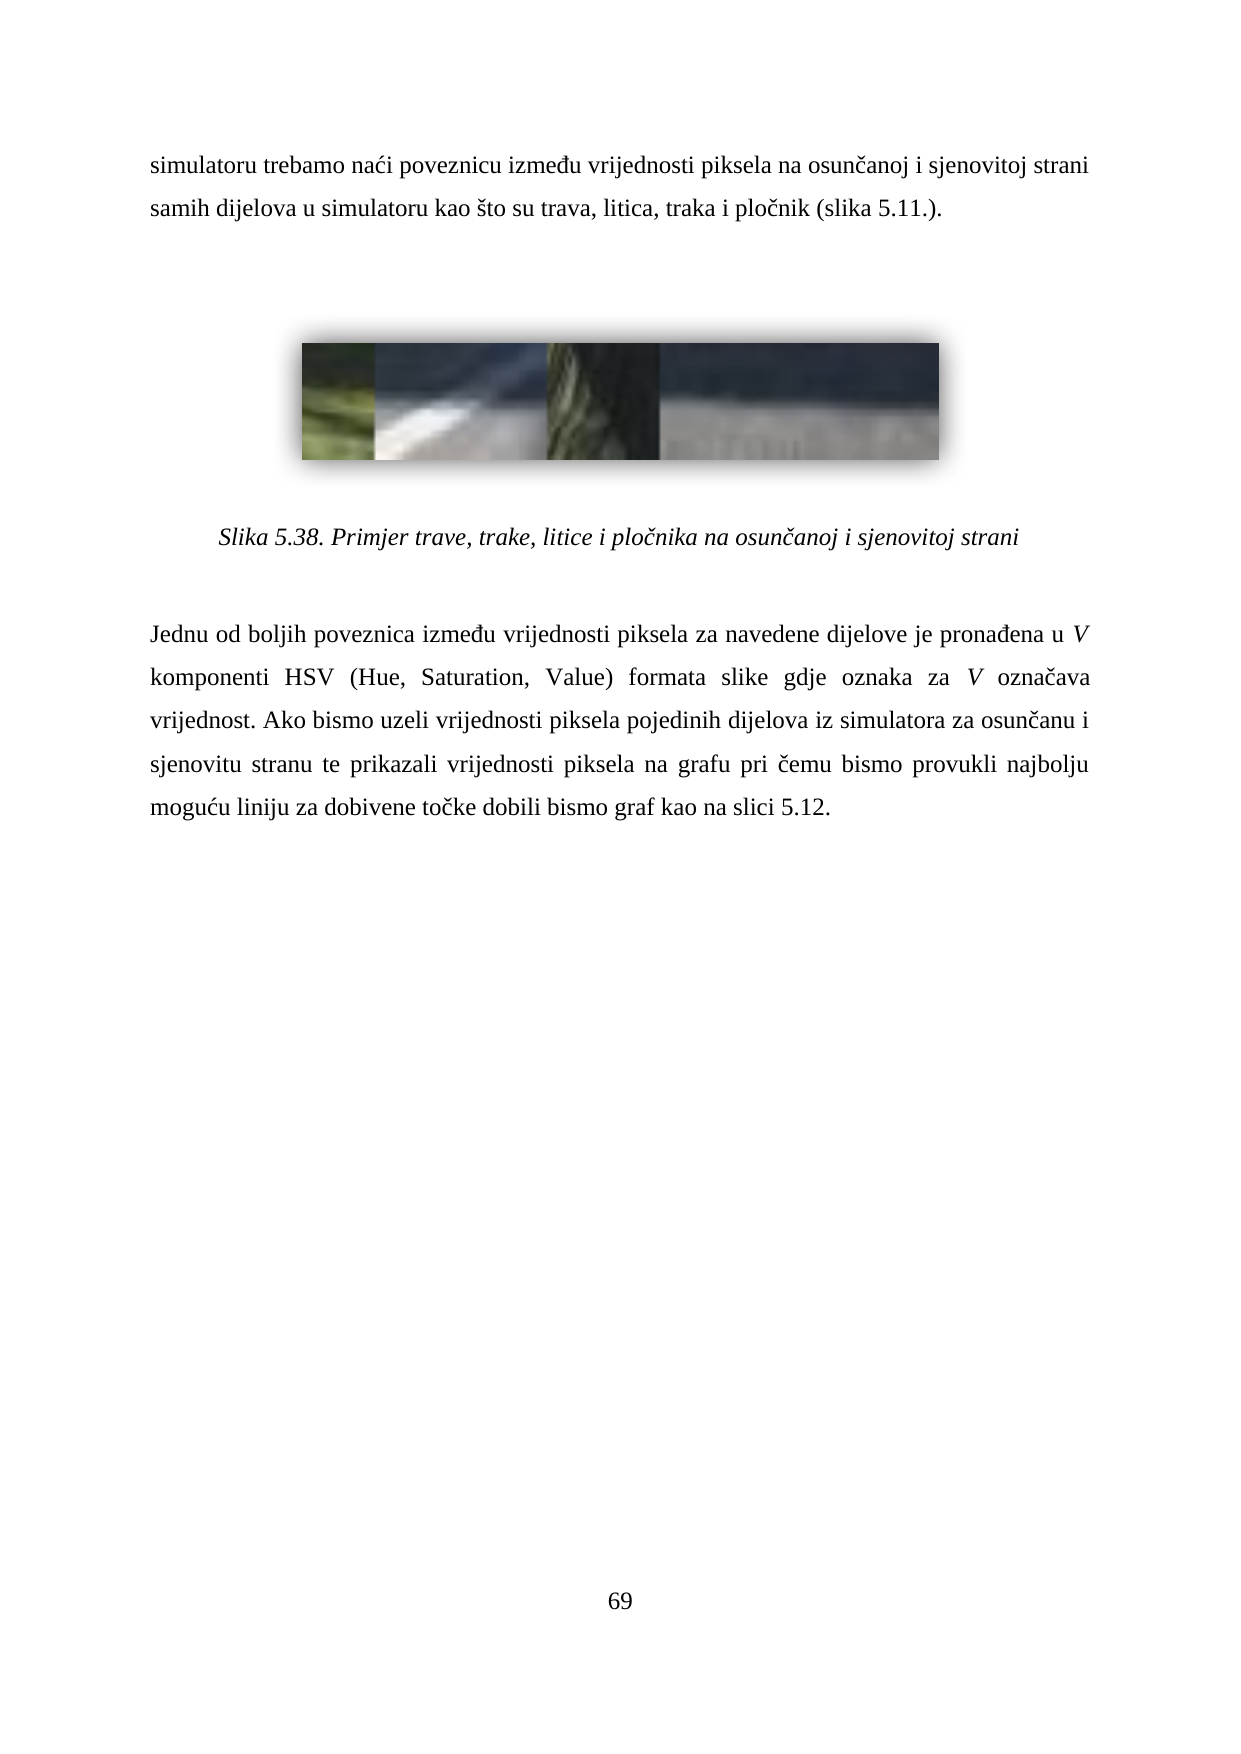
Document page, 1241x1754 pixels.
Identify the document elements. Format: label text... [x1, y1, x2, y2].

text Jednu od boljih poveznica između vrijednosti piksela za navedene dijelove je pronađena u V komponenti HSV (Hue, Saturation, Value) formata slike gdje oznaka za V označava vrijednost. Ako bismo uzeli vrijednosti piksela pojedinih dijelova iz simulatora za osunčanu i sjenovitu stranu te prikazali vrijednosti piksela na grafu pri čemu bismo provukli najbolju moguću liniju za dobivene točke dobili bismo graf kao na slici 5.12. [150, 619, 1090, 821]
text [150, 150, 1090, 222]
picture [302, 343, 939, 460]
